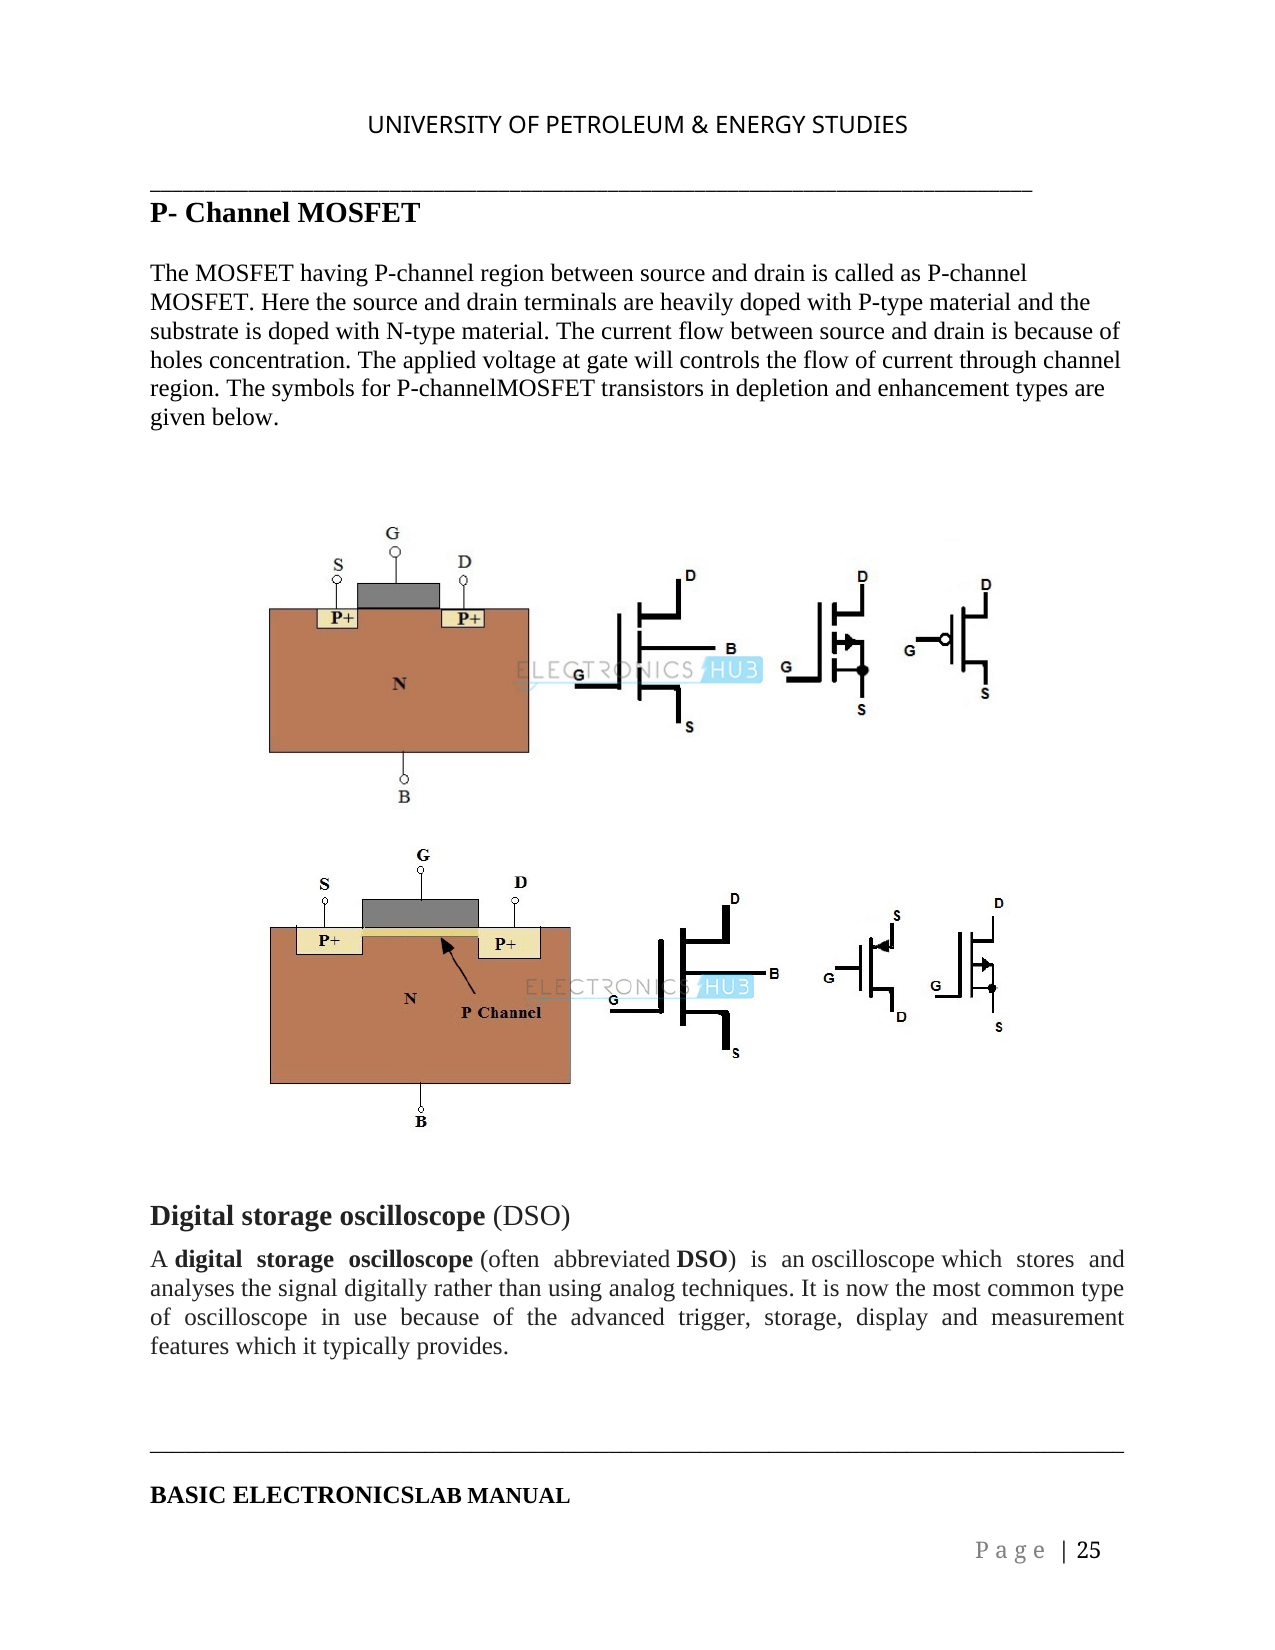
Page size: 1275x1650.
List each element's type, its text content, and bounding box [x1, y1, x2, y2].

text The MOSFET having P-channel region between source and drain is called as P-channel MOSFET. Here the source and drain terminals are heavily doped with P-type material and the substrate is doped with N-type material. The current flow between source and drain is because of holes concentration. The applied voltage at gate will controls the flow of current through channel region. The symbols for P-channelMOSFET transistors in depletion and enhancement types are given below. [150, 258, 1125, 431]
picture [263, 525, 1012, 822]
text A digital storage oscilloscope (often abbreviated DSO) is an oscilloscope which stores and analyses the signal digitally rather than using analog techniques. It is now the most common type of oscilloscope in use because of the advanced trigger, storage, display and measurement features which it typically provides. [150, 1244, 1125, 1359]
picture [260, 846, 1015, 1133]
text Digital storage oscilloscope (DSO) [150, 1198, 1125, 1232]
subtitle P- Channel MOSFET [150, 195, 1125, 228]
